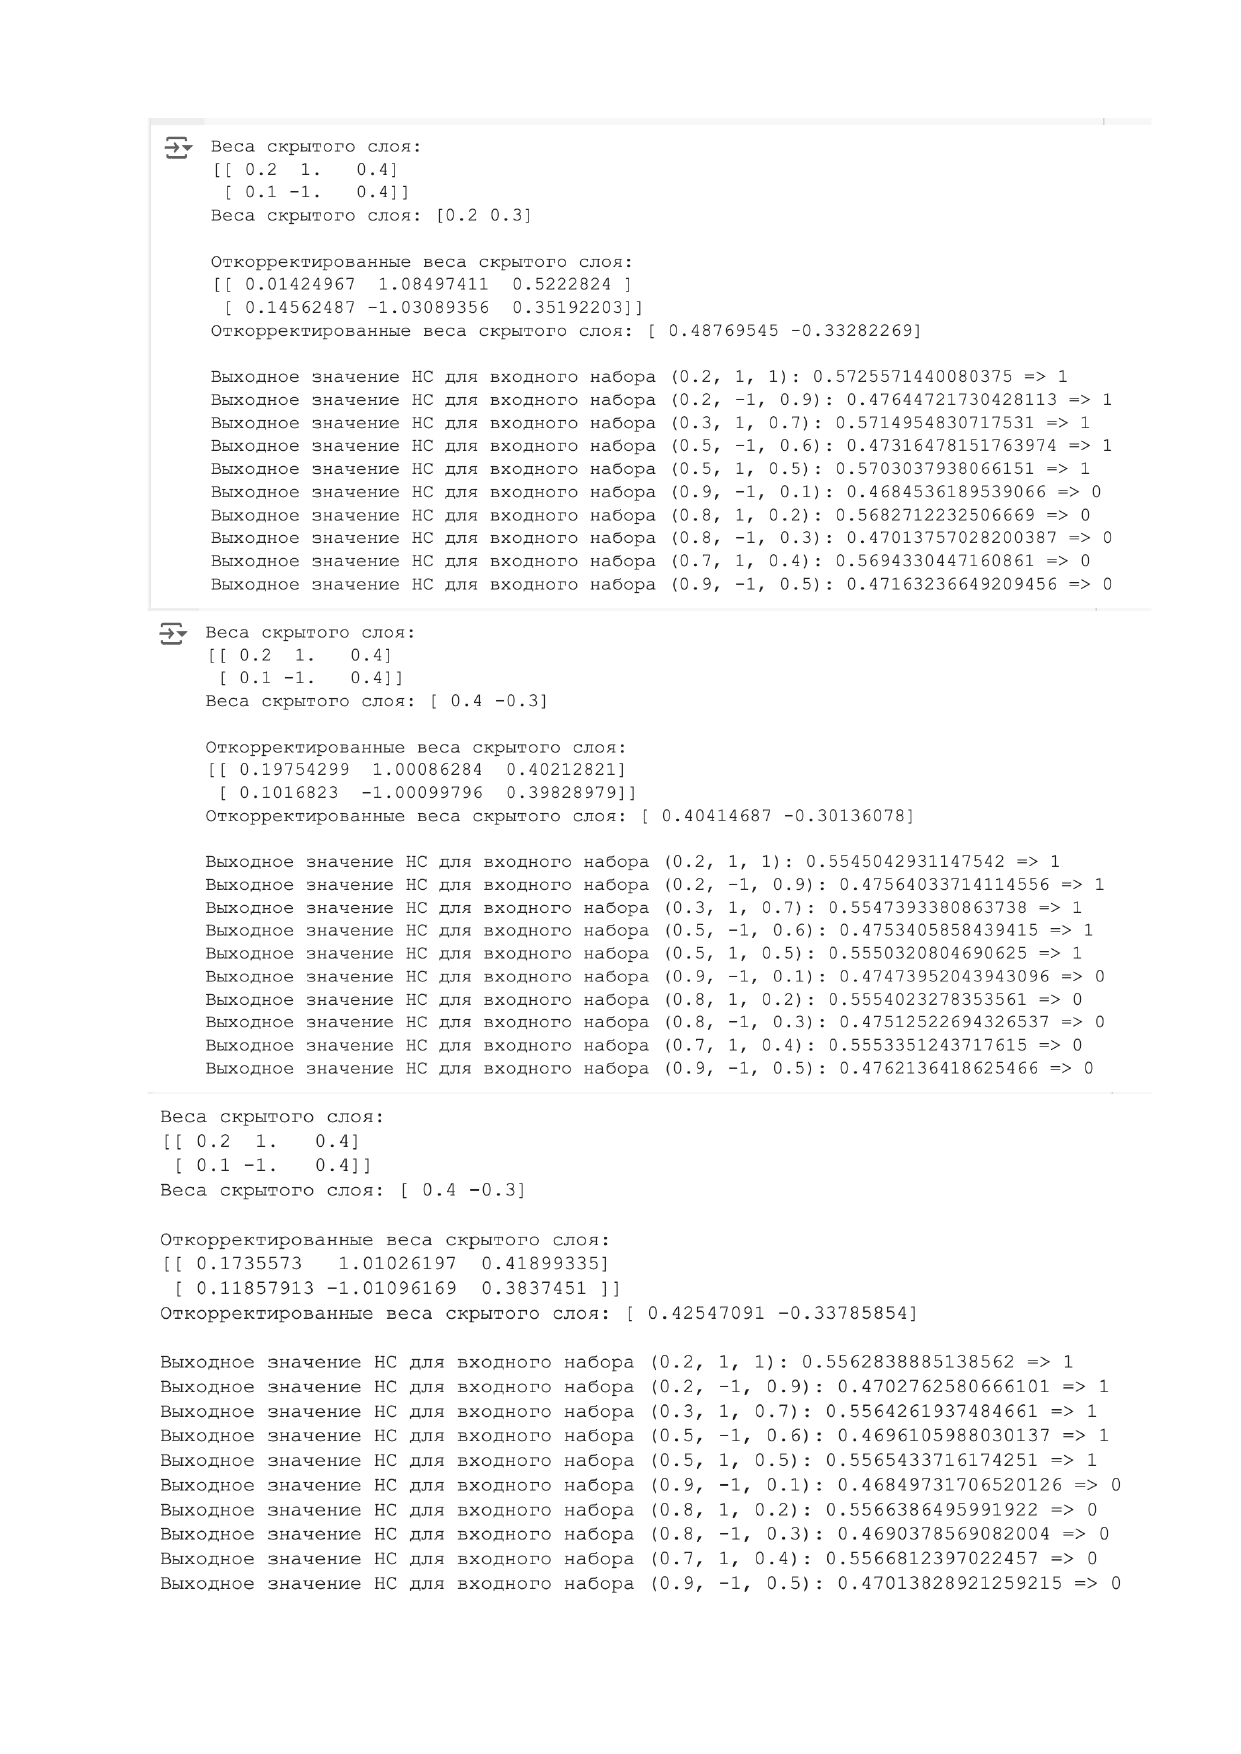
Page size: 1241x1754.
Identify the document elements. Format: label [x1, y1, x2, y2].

picture [147, 118, 1152, 1607]
